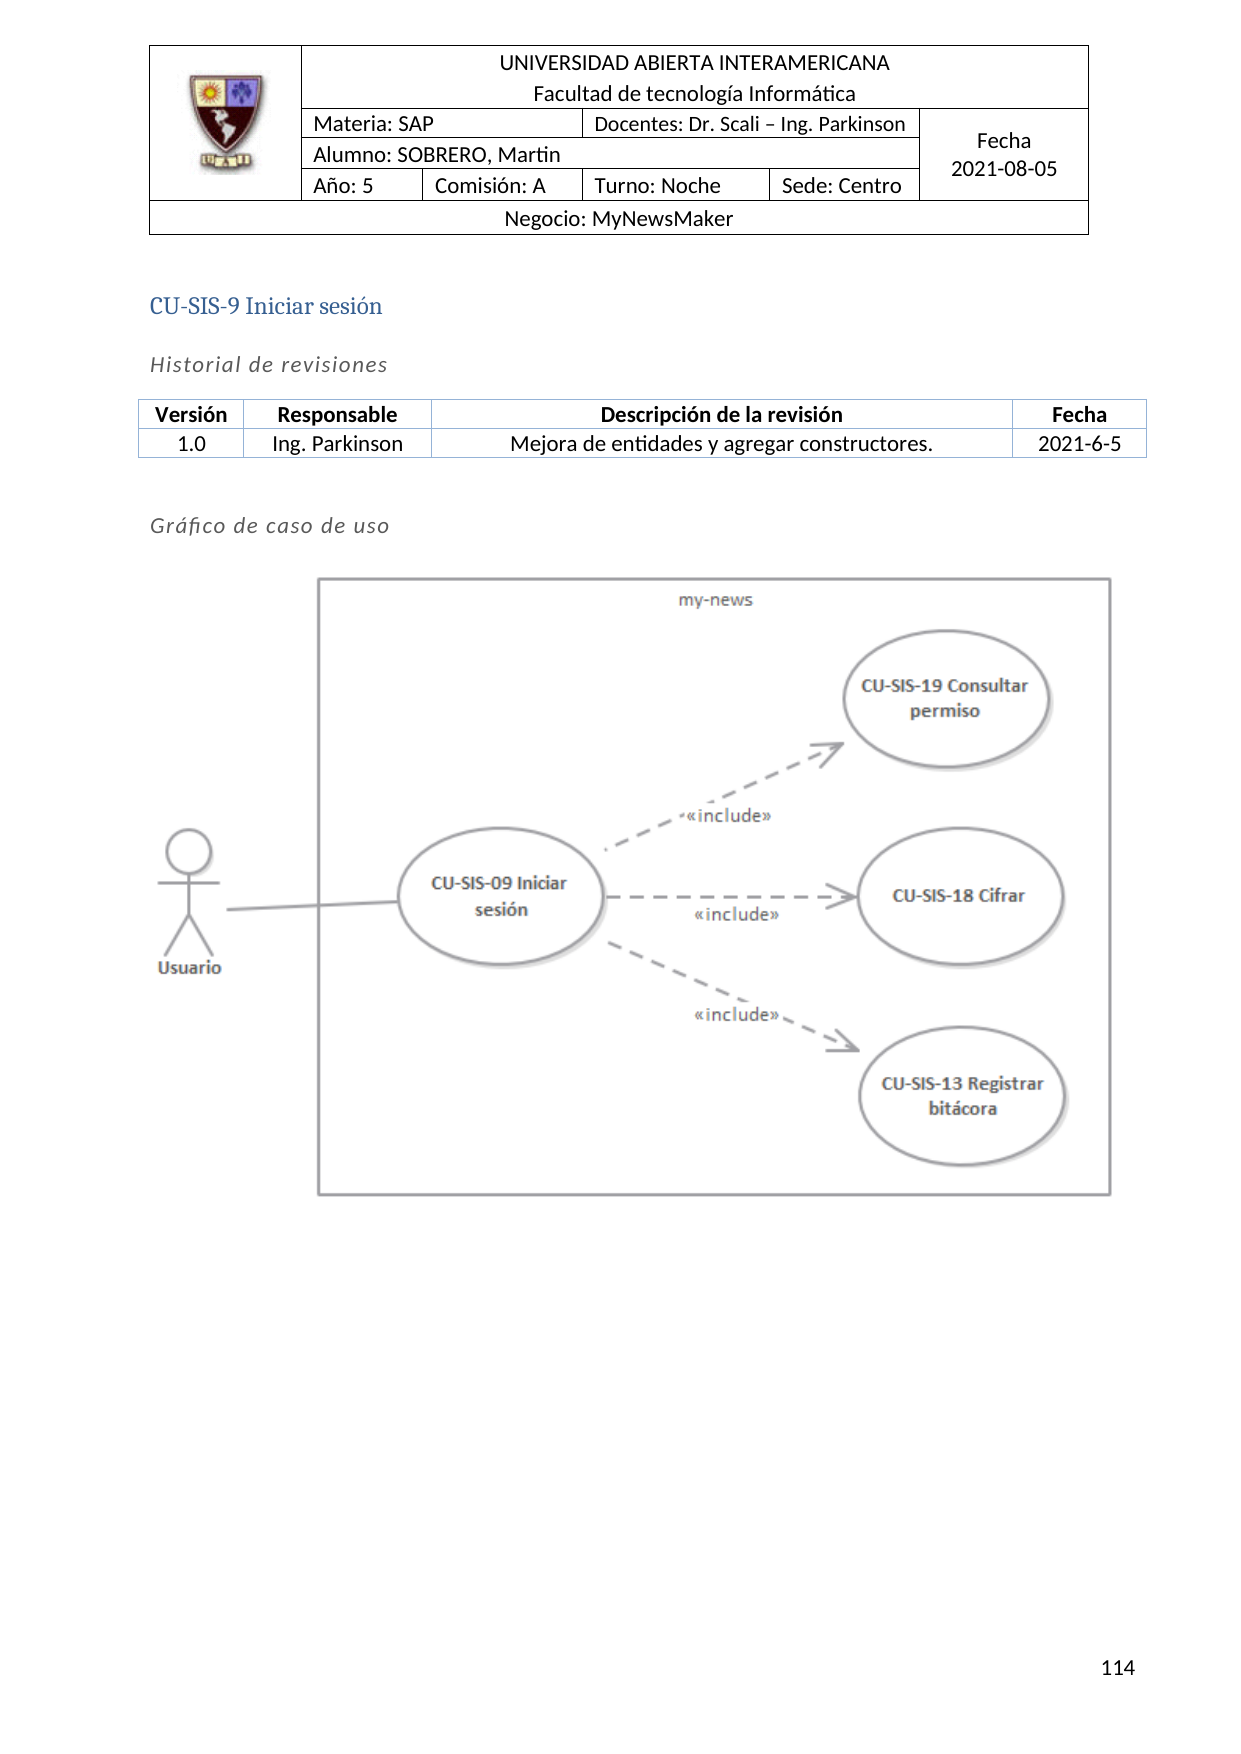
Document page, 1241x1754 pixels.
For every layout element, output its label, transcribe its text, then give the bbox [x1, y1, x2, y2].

table_header Fecha [1013, 400, 1146, 428]
picture [175, 67, 276, 180]
table_cell 2021-6-5 [1013, 429, 1146, 457]
table_header Responsable [244, 400, 431, 428]
table_header Versión [139, 400, 243, 428]
table_cell 1.0 [139, 429, 243, 457]
subtitle CU-SIS-9 Iniciar sesión [150, 292, 1135, 321]
table_cell Ing. Parkinson [244, 429, 431, 457]
subtitle Gráfico de caso de uso [150, 511, 1135, 539]
subtitle Historial de revisiones [150, 350, 1135, 378]
picture [150, 559, 1118, 1206]
table_header Descripción de la revisión [432, 400, 1012, 428]
table_cell Mejora de entidades y agregar constructores. [432, 429, 1012, 457]
